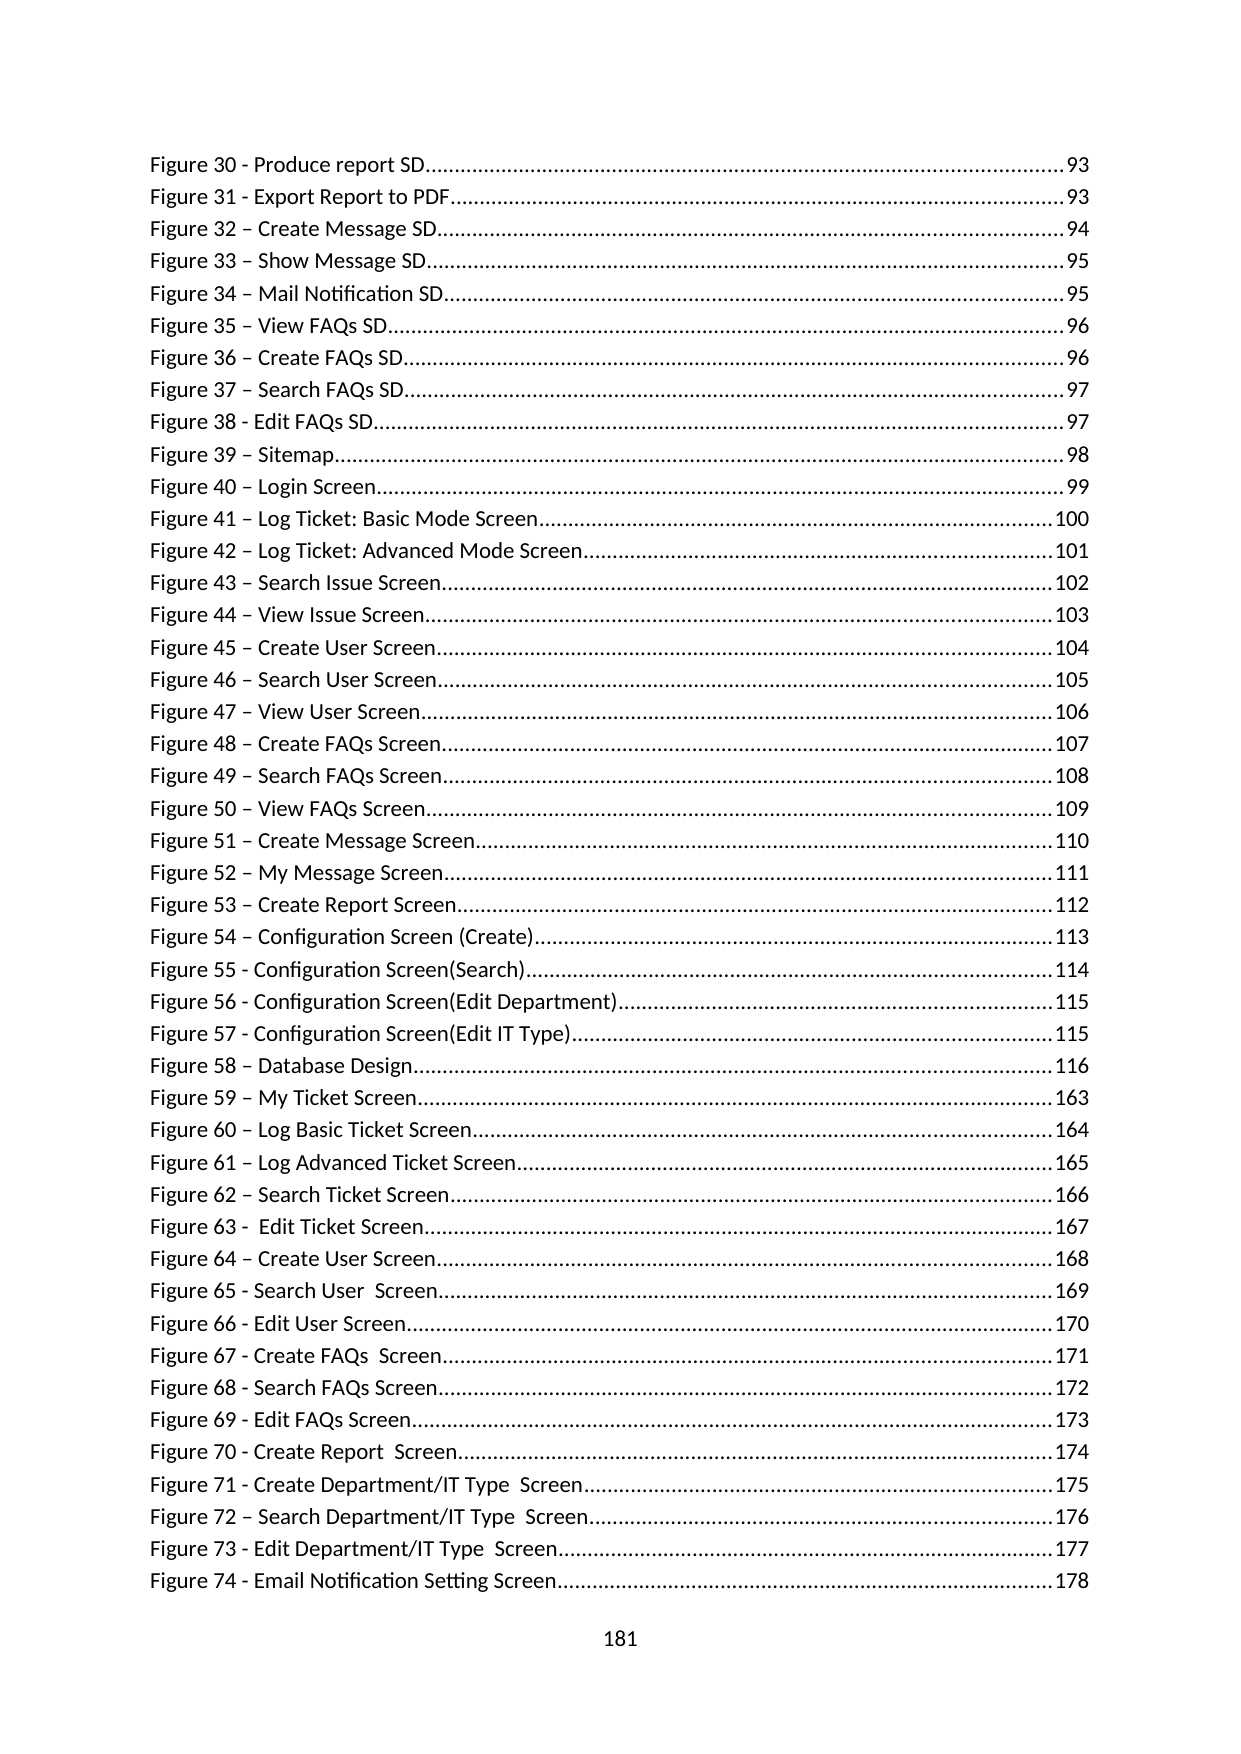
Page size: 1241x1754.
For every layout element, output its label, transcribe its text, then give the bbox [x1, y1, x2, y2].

text Figure 32 – Create Message SD 94 [150, 214, 1090, 242]
text Figure 72 – Search Department/IT Type Screen 176 [150, 1502, 1090, 1530]
text Figure 47 – View User Screen 106 [150, 697, 1090, 725]
text Figure 33 – Show Message SD 95 [150, 247, 1090, 274]
text Figure 35 – View FAQs SD 96 [150, 311, 1090, 339]
text Figure 62 – Search Ticket Screen 166 [150, 1180, 1090, 1208]
text Figure 34 – Mail Notification SD 95 [150, 279, 1090, 307]
text Figure 39 – Sitemap 98 [150, 440, 1090, 468]
text Figure 61 – Log Advanced Ticket Screen 165 [150, 1148, 1090, 1176]
text Figure 52 – My Message Screen 111 [150, 858, 1090, 886]
text Figure 67 - Create FAQs Screen 171 [150, 1341, 1090, 1369]
text Figure 48 – Create FAQs Screen 107 [150, 729, 1090, 757]
text Figure 63 - Edit Ticket Screen 167 [150, 1212, 1090, 1240]
text Figure 30 - Produce report SD 93 [150, 150, 1090, 178]
text Figure 66 - Edit User Screen 170 [150, 1309, 1090, 1337]
text Figure 57 - Configuration Screen(Edit IT Type) 115 [150, 1019, 1090, 1047]
text Figure 59 – My Ticket Screen 163 [150, 1083, 1090, 1111]
text Figure 37 – Search FAQs SD 97 [150, 375, 1090, 403]
text Figure 70 - Create Report Screen 174 [150, 1437, 1090, 1466]
text Figure 38 - Edit FAQs SD 97 [150, 407, 1090, 436]
text Figure 74 - Email Notification Setting Screen 178 [150, 1566, 1090, 1594]
text Figure 46 – Search User Screen 105 [150, 665, 1090, 693]
text Figure 45 – Create User Screen 104 [150, 633, 1090, 661]
text Figure 69 - Edit FAQs Screen 173 [150, 1405, 1090, 1433]
text Figure 71 - Create Department/IT Type Screen 175 [150, 1470, 1090, 1498]
text Figure 58 – Database Design 116 [150, 1051, 1090, 1079]
text Figure 51 – Create Message Screen 110 [150, 826, 1090, 854]
text Figure 73 - Edit Department/IT Type Screen 177 [150, 1534, 1090, 1562]
text Figure 56 - Configuration Screen(Edit Department) 115 [150, 987, 1090, 1015]
text Figure 44 – View Issue Screen 103 [150, 601, 1090, 629]
text Figure 41 – Log Ticket: Basic Mode Screen 100 [150, 504, 1090, 532]
text Figure 43 – Search Issue Screen 102 [150, 568, 1090, 596]
text Figure 50 – View FAQs Screen 109 [150, 794, 1090, 822]
text Figure 42 – Log Ticket: Advanced Mode Screen 101 [150, 536, 1090, 564]
text Figure 55 - Configuration Screen(Search) 114 [150, 955, 1090, 983]
text Figure 31 - Export Report to PDF 93 [150, 182, 1090, 210]
text Figure 64 – Create User Screen 168 [150, 1244, 1090, 1272]
text Figure 40 – Login Screen 99 [150, 472, 1090, 500]
text Figure 65 - Search User Screen 169 [150, 1277, 1090, 1304]
text Figure 53 – Create Report Screen 112 [150, 890, 1090, 918]
text Figure 60 – Log Basic Ticket Screen 164 [150, 1116, 1090, 1144]
text Figure 49 – Search FAQs Screen 108 [150, 762, 1090, 789]
text Figure 68 - Search FAQs Screen 172 [150, 1373, 1090, 1401]
text Figure 54 – Configuration Screen (Create) 113 [150, 922, 1090, 951]
text Figure 36 – Create FAQs SD 96 [150, 343, 1090, 371]
